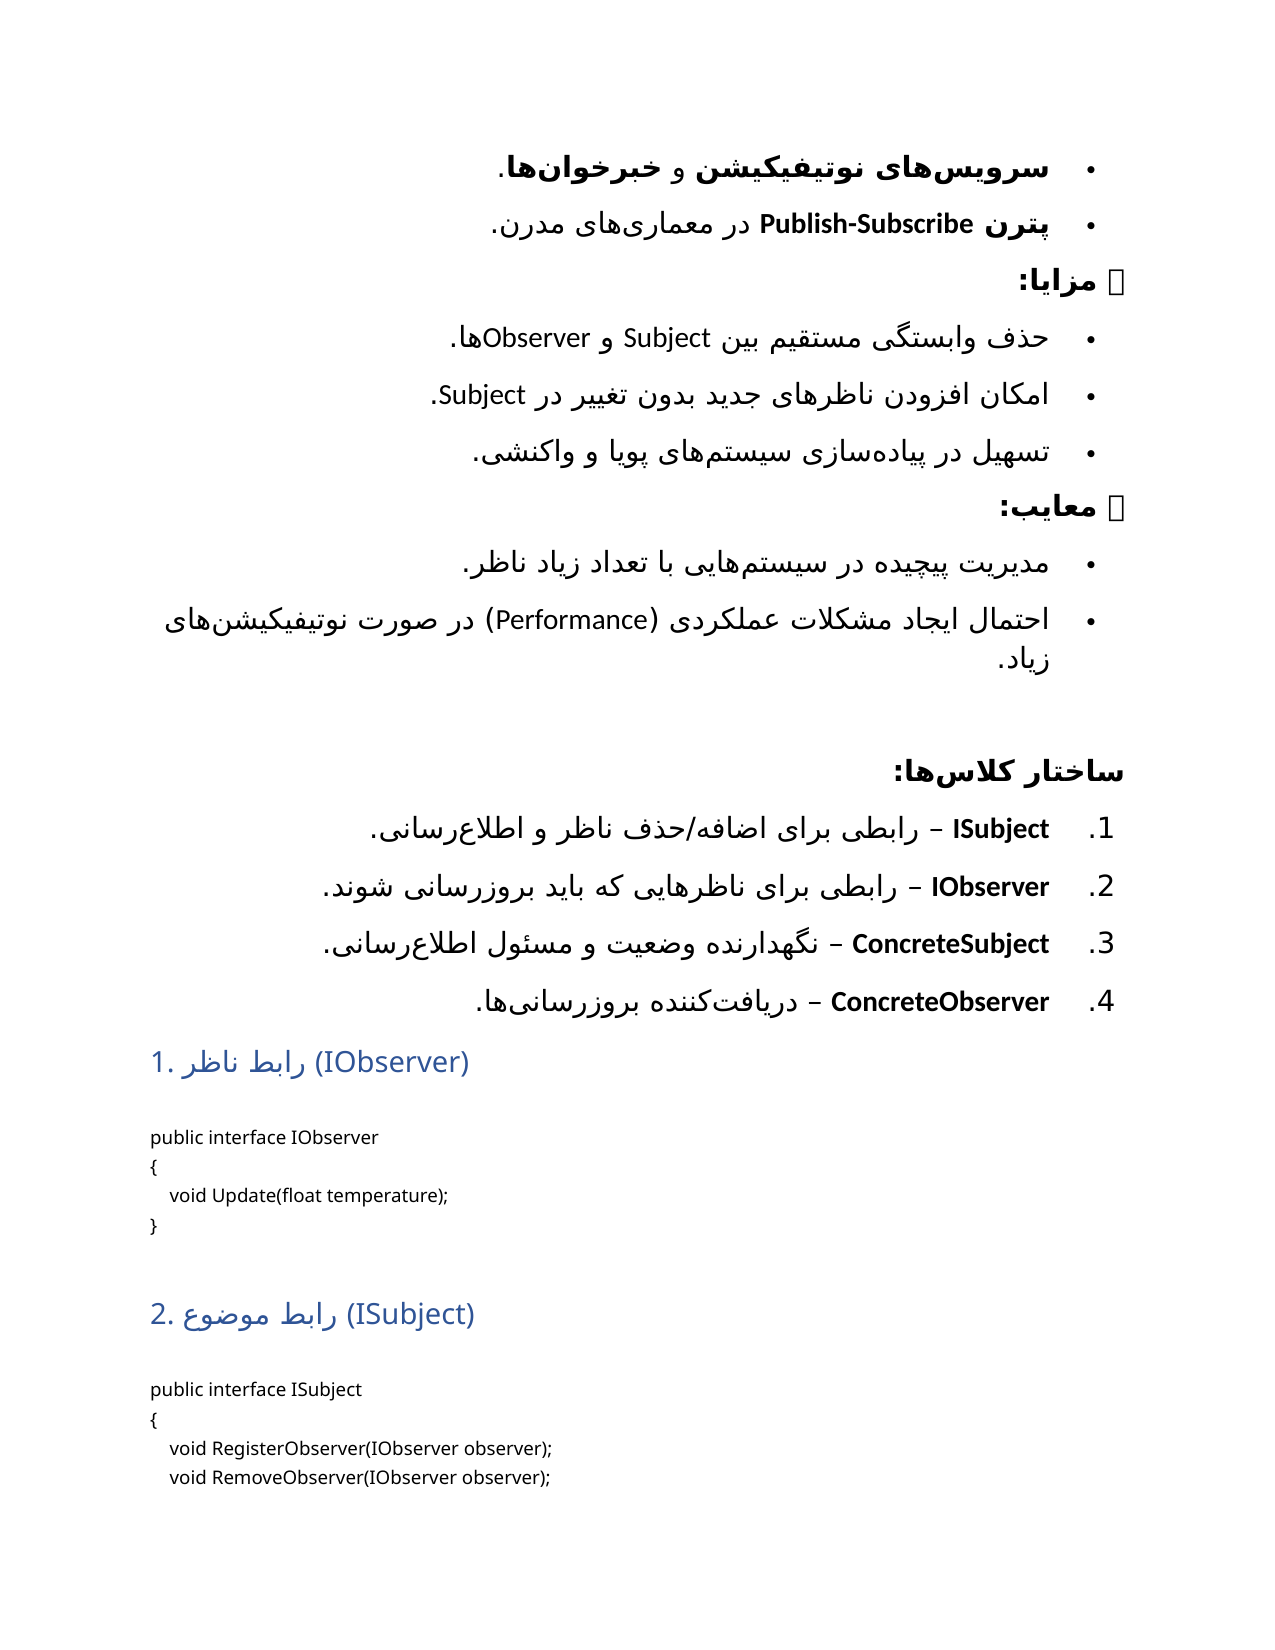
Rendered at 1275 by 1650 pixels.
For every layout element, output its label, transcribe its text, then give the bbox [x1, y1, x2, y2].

subtitle 2. رابط موضوع (ISubject) [150, 1293, 1125, 1333]
text ساختار کلاس‌ها: [150, 755, 1125, 789]
list مدیریت پیچیده در سیستم‌هایی با تعداد زیاد ناظر. [150, 545, 1087, 579]
list امکان افزودن ناظرهای جدید بدون تغییر در Subject. [150, 376, 1087, 412]
text ❌ معایب: [150, 490, 1125, 524]
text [150, 1347, 1125, 1490]
list IObserver – رابطی برای ناظرهایی که باید بروزرسانی شوند. [150, 868, 1087, 904]
list ConcreteObserver – دریافت‌کننده بروزرسانی‌ها. [150, 983, 1087, 1019]
list احتمال ایجاد مشکلات عملکردی (Performance) در صورت نوتیفیکیشن‌های زیاد. [150, 601, 1087, 676]
list حذف وابستگی مستقیم بین Subject و Observerها. [150, 319, 1087, 354]
list پترن Publish-Subscribe در معماری‌های مدرن. [150, 206, 1087, 241]
text public interface IObserver { void Update(float temperature); } [150, 1095, 1125, 1272]
list ISubject – رابطی برای اضافه/حذف ناظر و اطلاع‌رسانی. [150, 810, 1087, 846]
list ConcreteSubject – نگهدارنده وضعیت و مسئول اطلاع‌رسانی. [150, 926, 1087, 961]
subtitle 1. رابط ناظر (IObserver) [150, 1041, 1125, 1081]
list تسهیل در پیاده‌سازی سیستم‌های پویا و واکنشی. [150, 434, 1087, 468]
text ✅ مزایا: [150, 263, 1125, 297]
list سرویس‌های نوتیفیکیشن و خبرخوان‌ها. [150, 150, 1087, 184]
